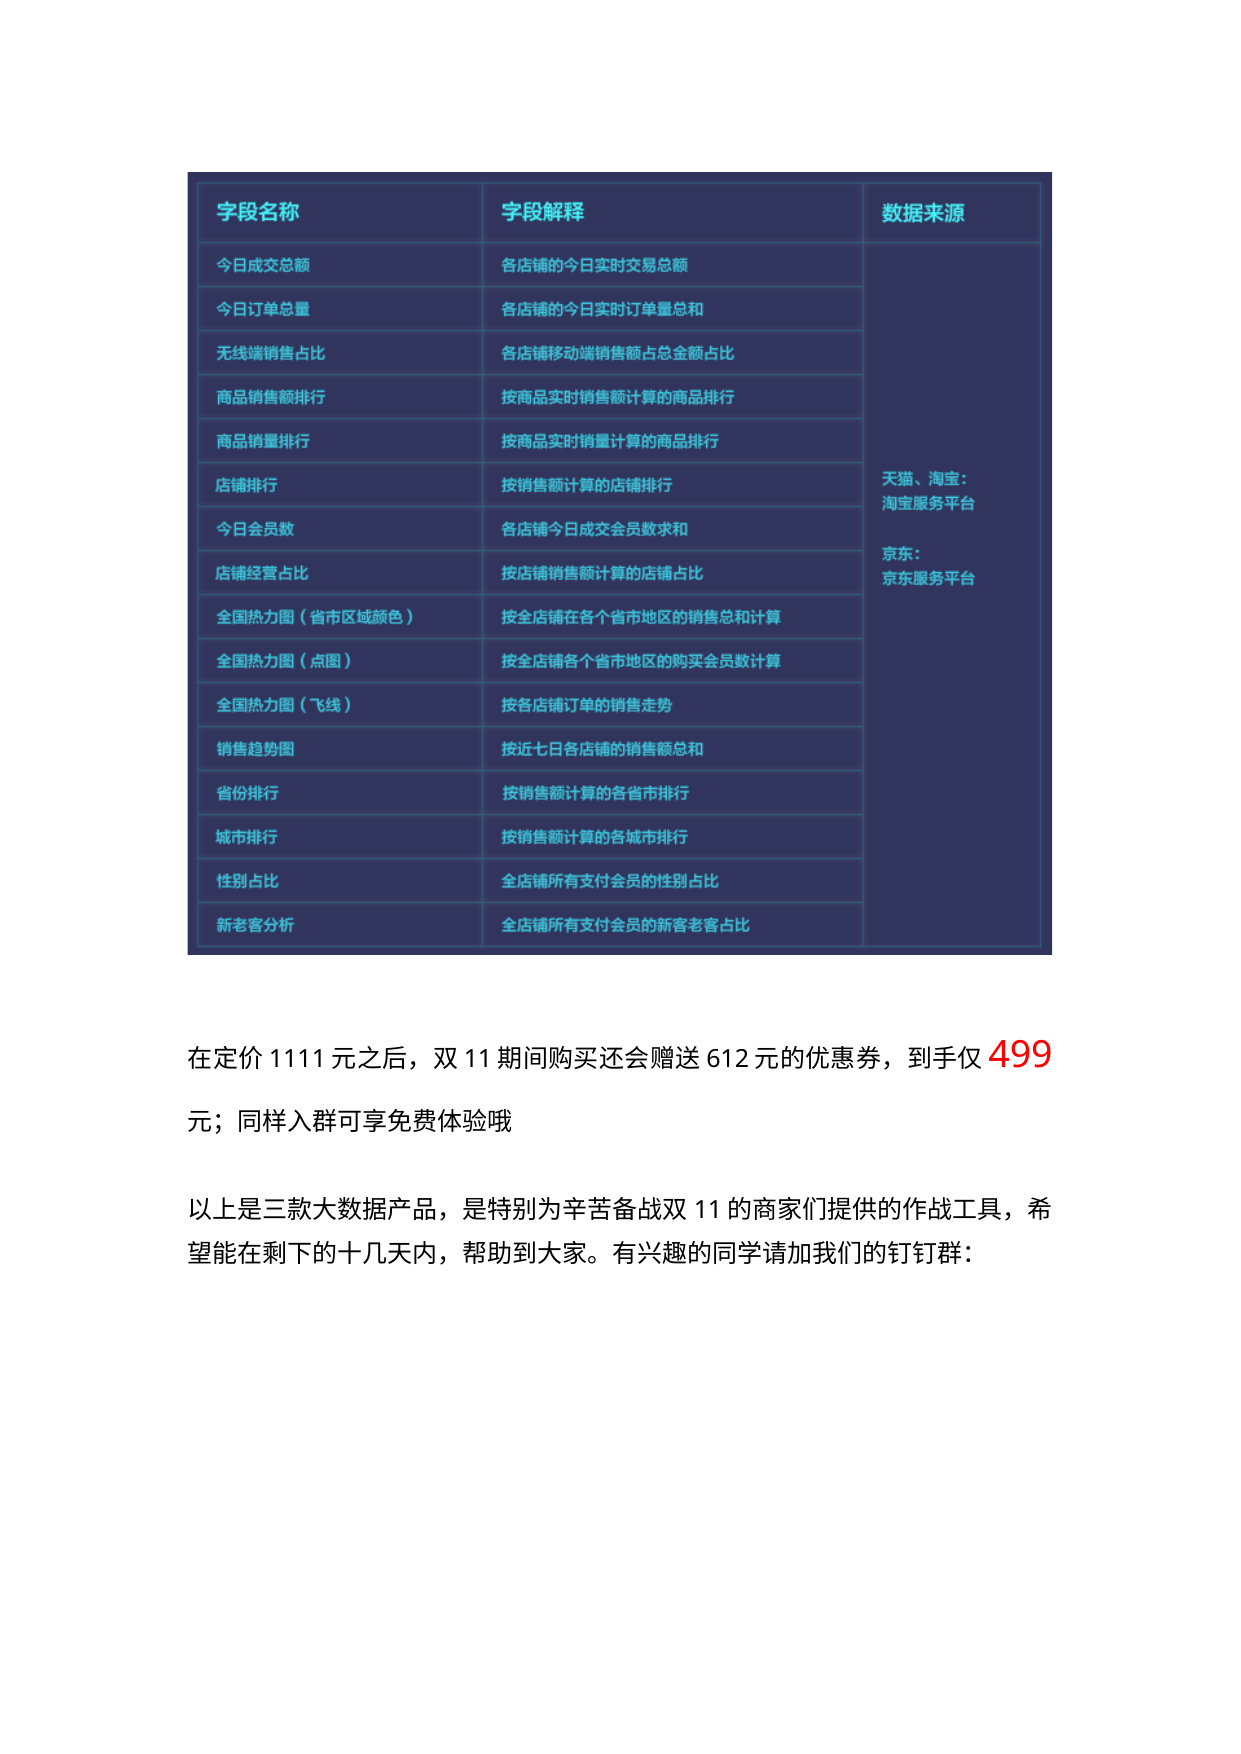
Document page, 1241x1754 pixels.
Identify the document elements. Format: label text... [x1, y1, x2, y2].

picture [187, 172, 1053, 955]
text 在定价1111元之后，双11期间购买还会赠送612元的优惠券，到手仅499元；同样入群可享免费体验哦 [187, 1009, 1053, 1141]
text 以上是三款大数据产品，是特别为辛苦备战双11的商家们提供的作战工具，希望能在剩下的十几天内，帮助到大家。有兴趣的同学请加我们的钉钉群： [187, 1185, 1053, 1273]
